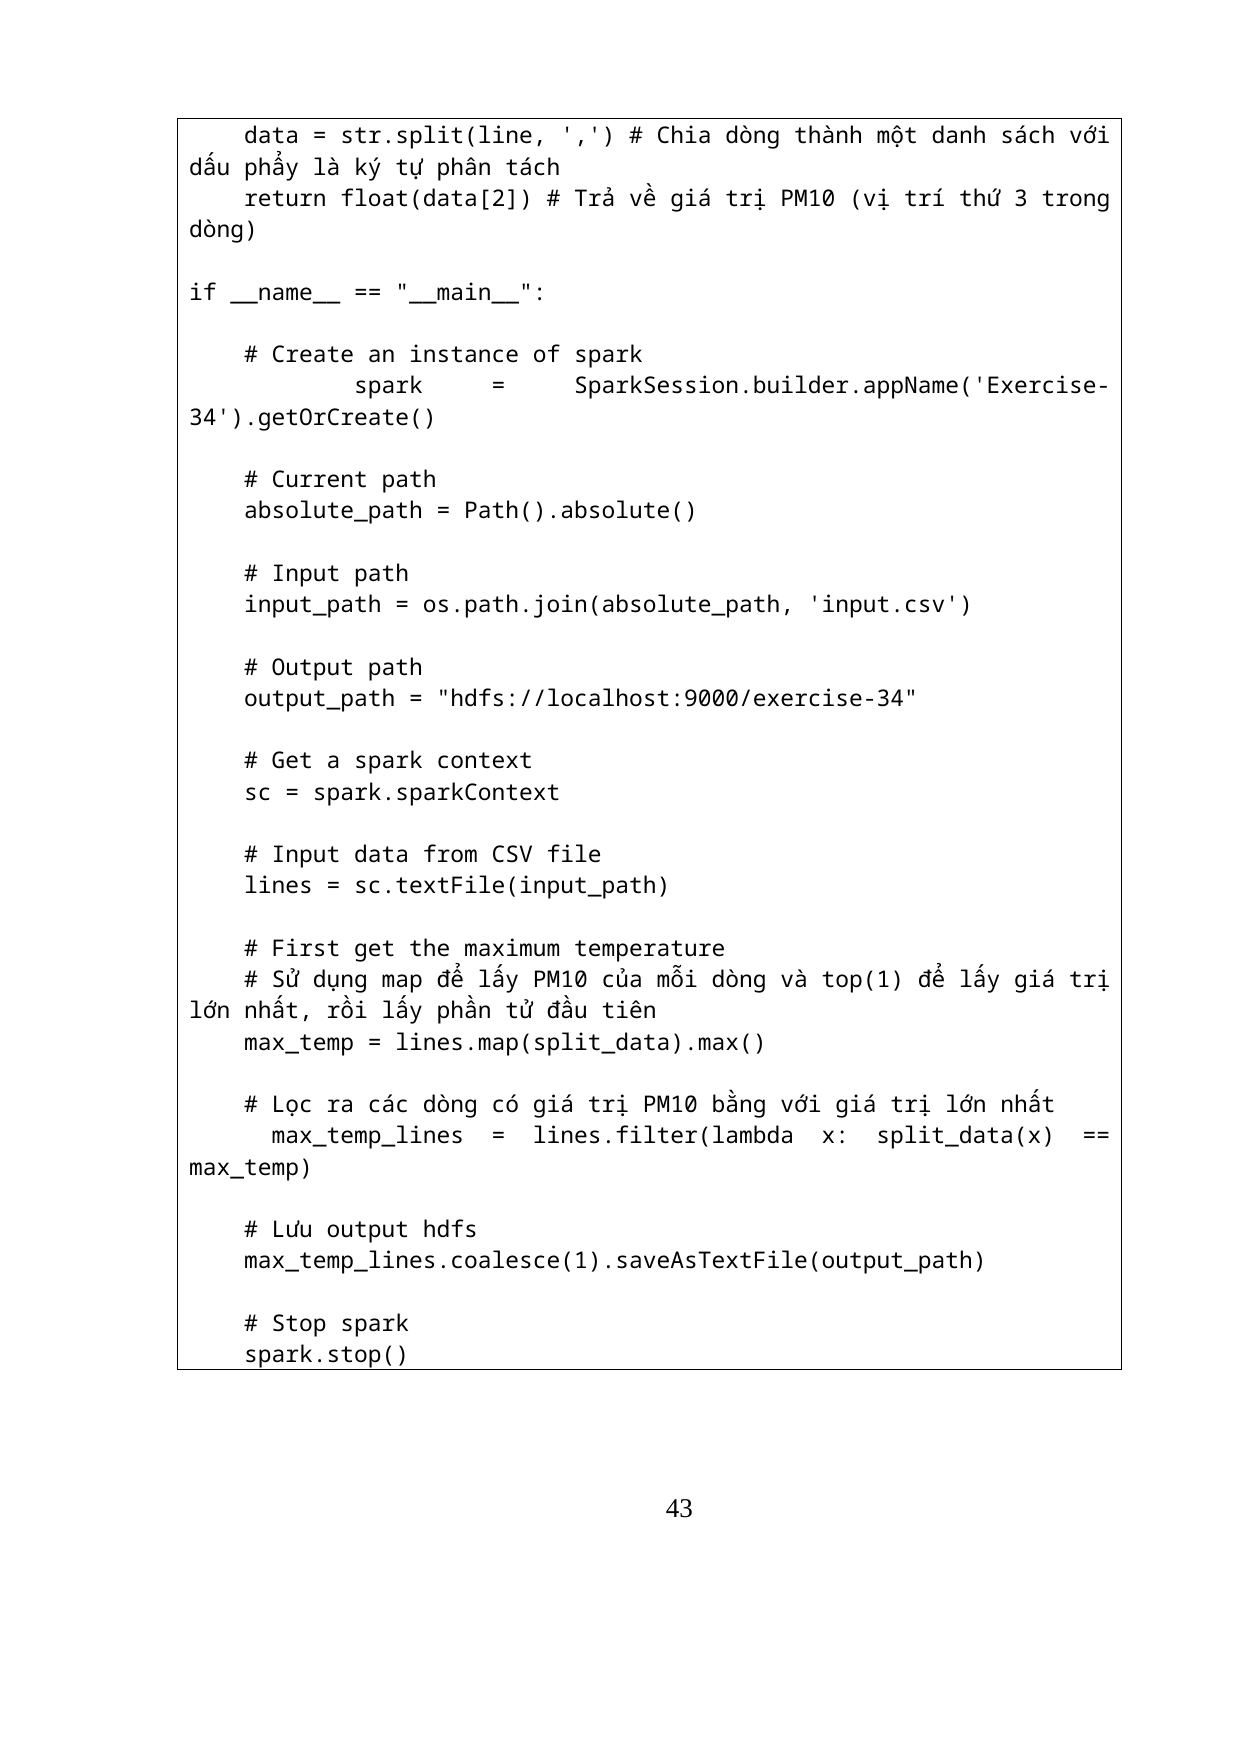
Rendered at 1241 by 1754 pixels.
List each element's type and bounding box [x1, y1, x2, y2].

table_header [178, 119, 1121, 1369]
